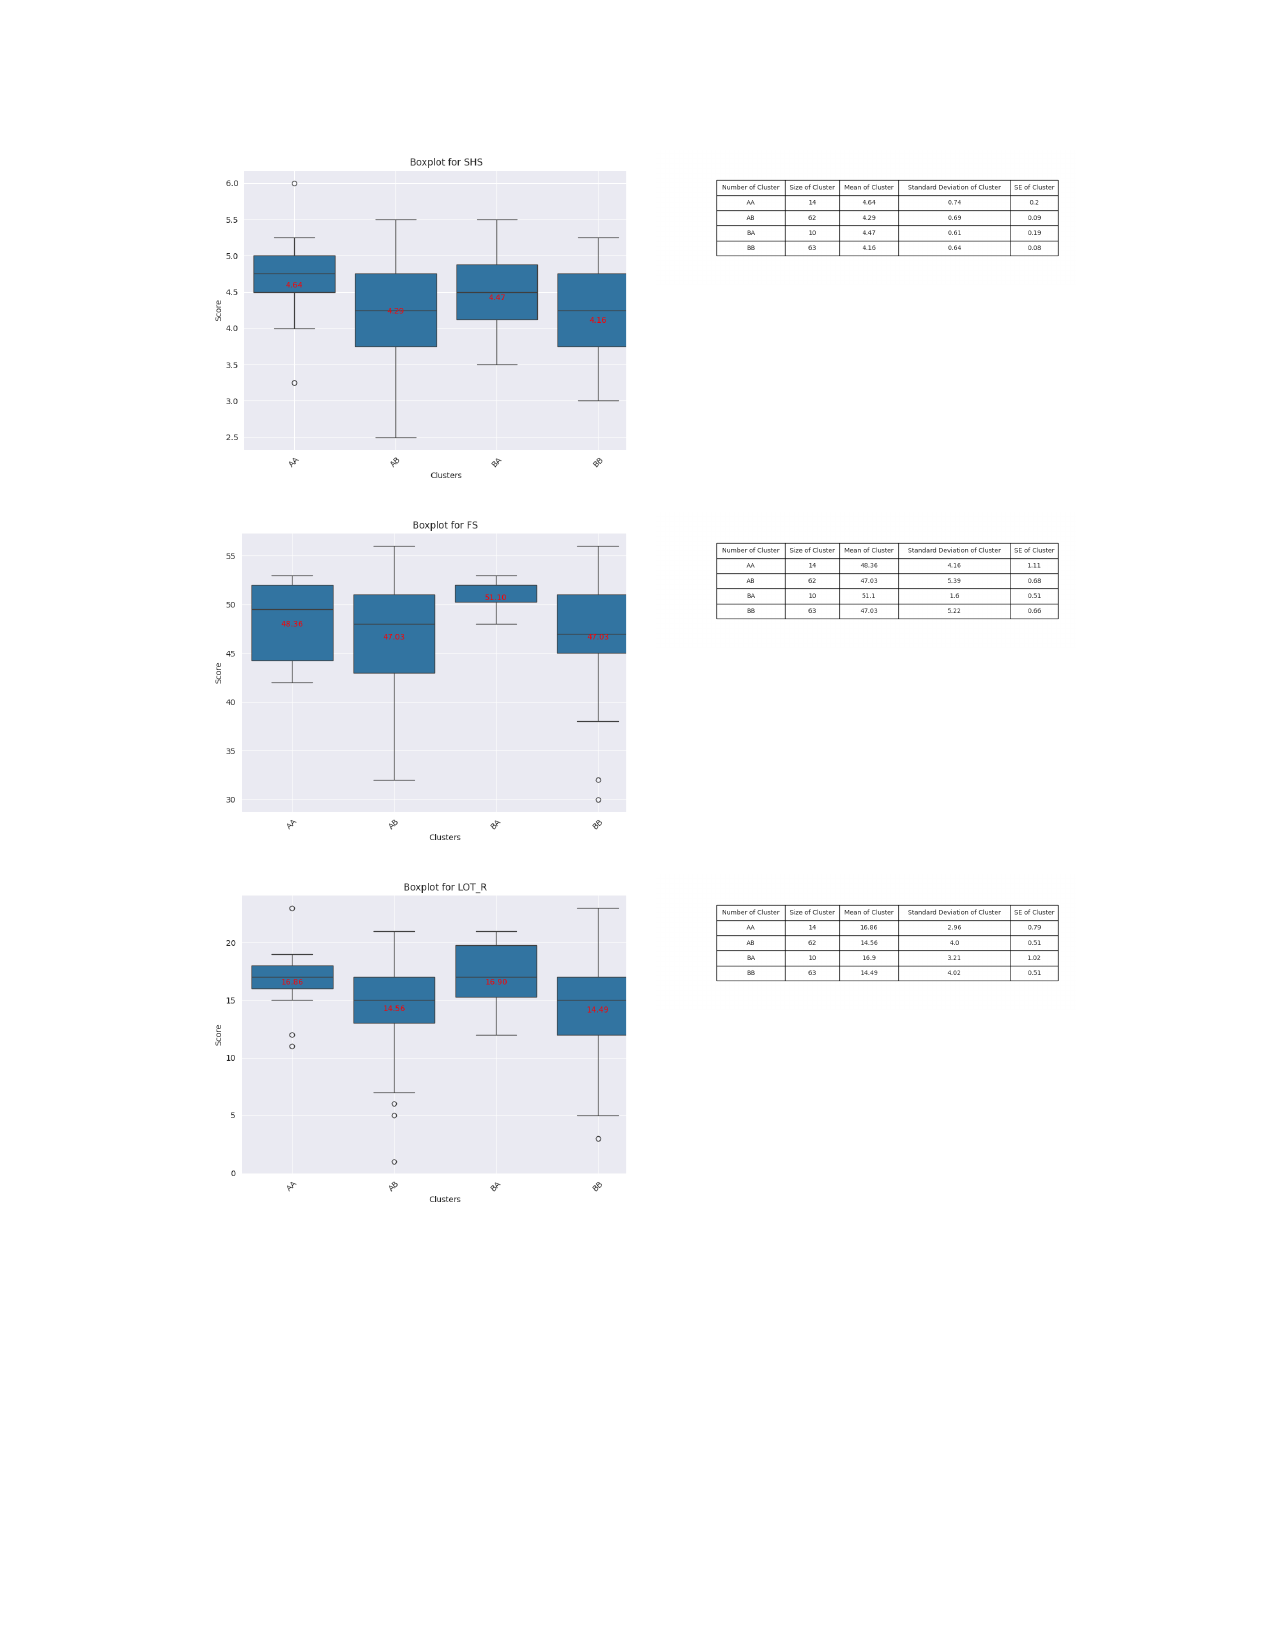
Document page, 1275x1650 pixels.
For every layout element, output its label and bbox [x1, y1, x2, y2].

table_header [626, 150, 1076, 512]
picture [656, 150, 1077, 285]
picture [656, 874, 1077, 1010]
table_header [176, 150, 626, 512]
picture [206, 512, 627, 850]
picture [206, 874, 627, 1212]
picture [656, 512, 1077, 648]
picture [206, 150, 627, 488]
table_header [176, 512, 626, 874]
table_header [626, 512, 1076, 874]
table_header [176, 874, 626, 1237]
table_header [626, 874, 1076, 1237]
